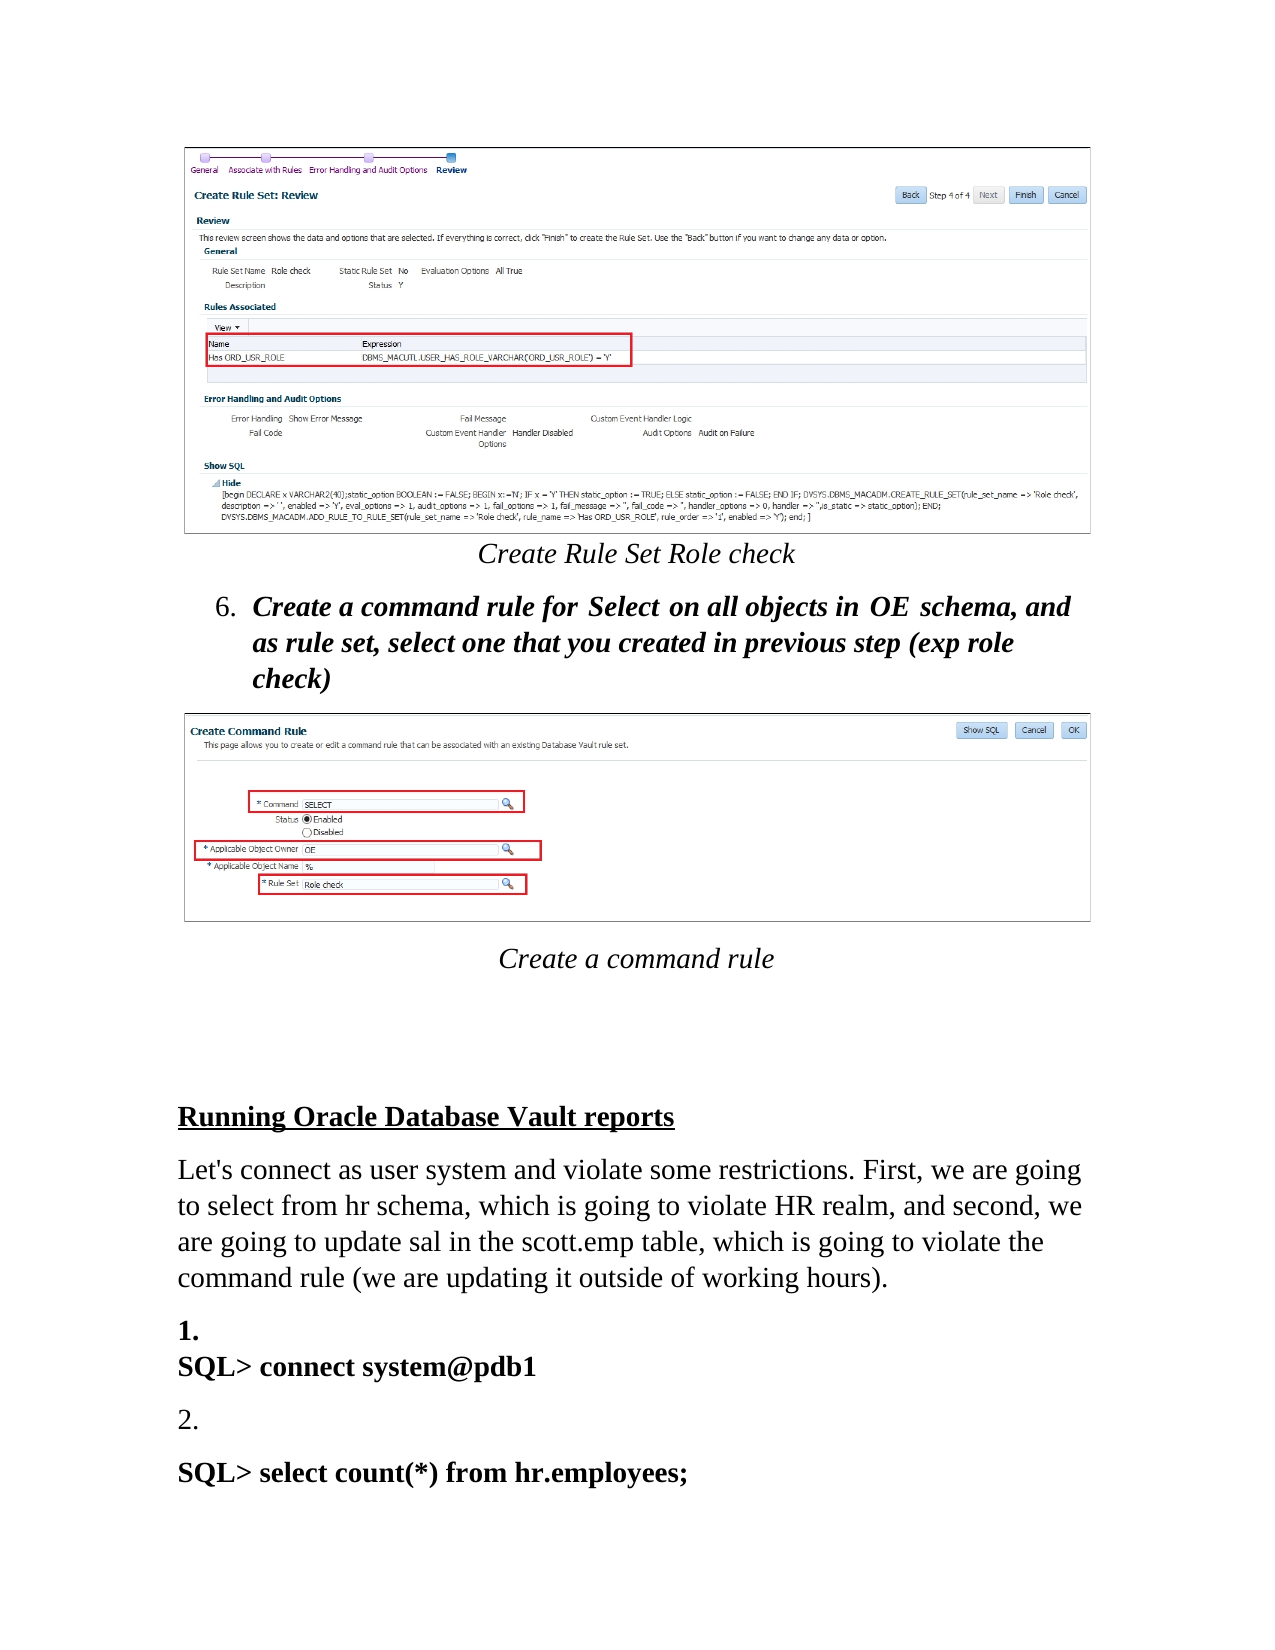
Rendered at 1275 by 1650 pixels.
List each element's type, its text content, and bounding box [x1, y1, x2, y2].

text Create a command rule [177, 941, 1098, 974]
text Let's connect as user system and violate some restrictions. First, we are going to select from hr schema, which is going to violate HR realm, and second, we are going to update sal in the scott.emp table, which is going to violate the command rule (we are updating it outside of working hours). [177, 1152, 1098, 1294]
text Running Oracle Database Vault reports [177, 1099, 1098, 1133]
picture [184, 713, 1091, 922]
text 2. [177, 1402, 1098, 1436]
list Create a command rule for Select on all objects in OE schema, and as rule set, select one that you created in previous step (exp role check) [215, 589, 1098, 694]
picture [184, 147, 1091, 534]
text 1. SQL> connect system@pdb1 [177, 1313, 1098, 1383]
text SQL> select count(*) from hr.employees; [177, 1455, 1098, 1488]
